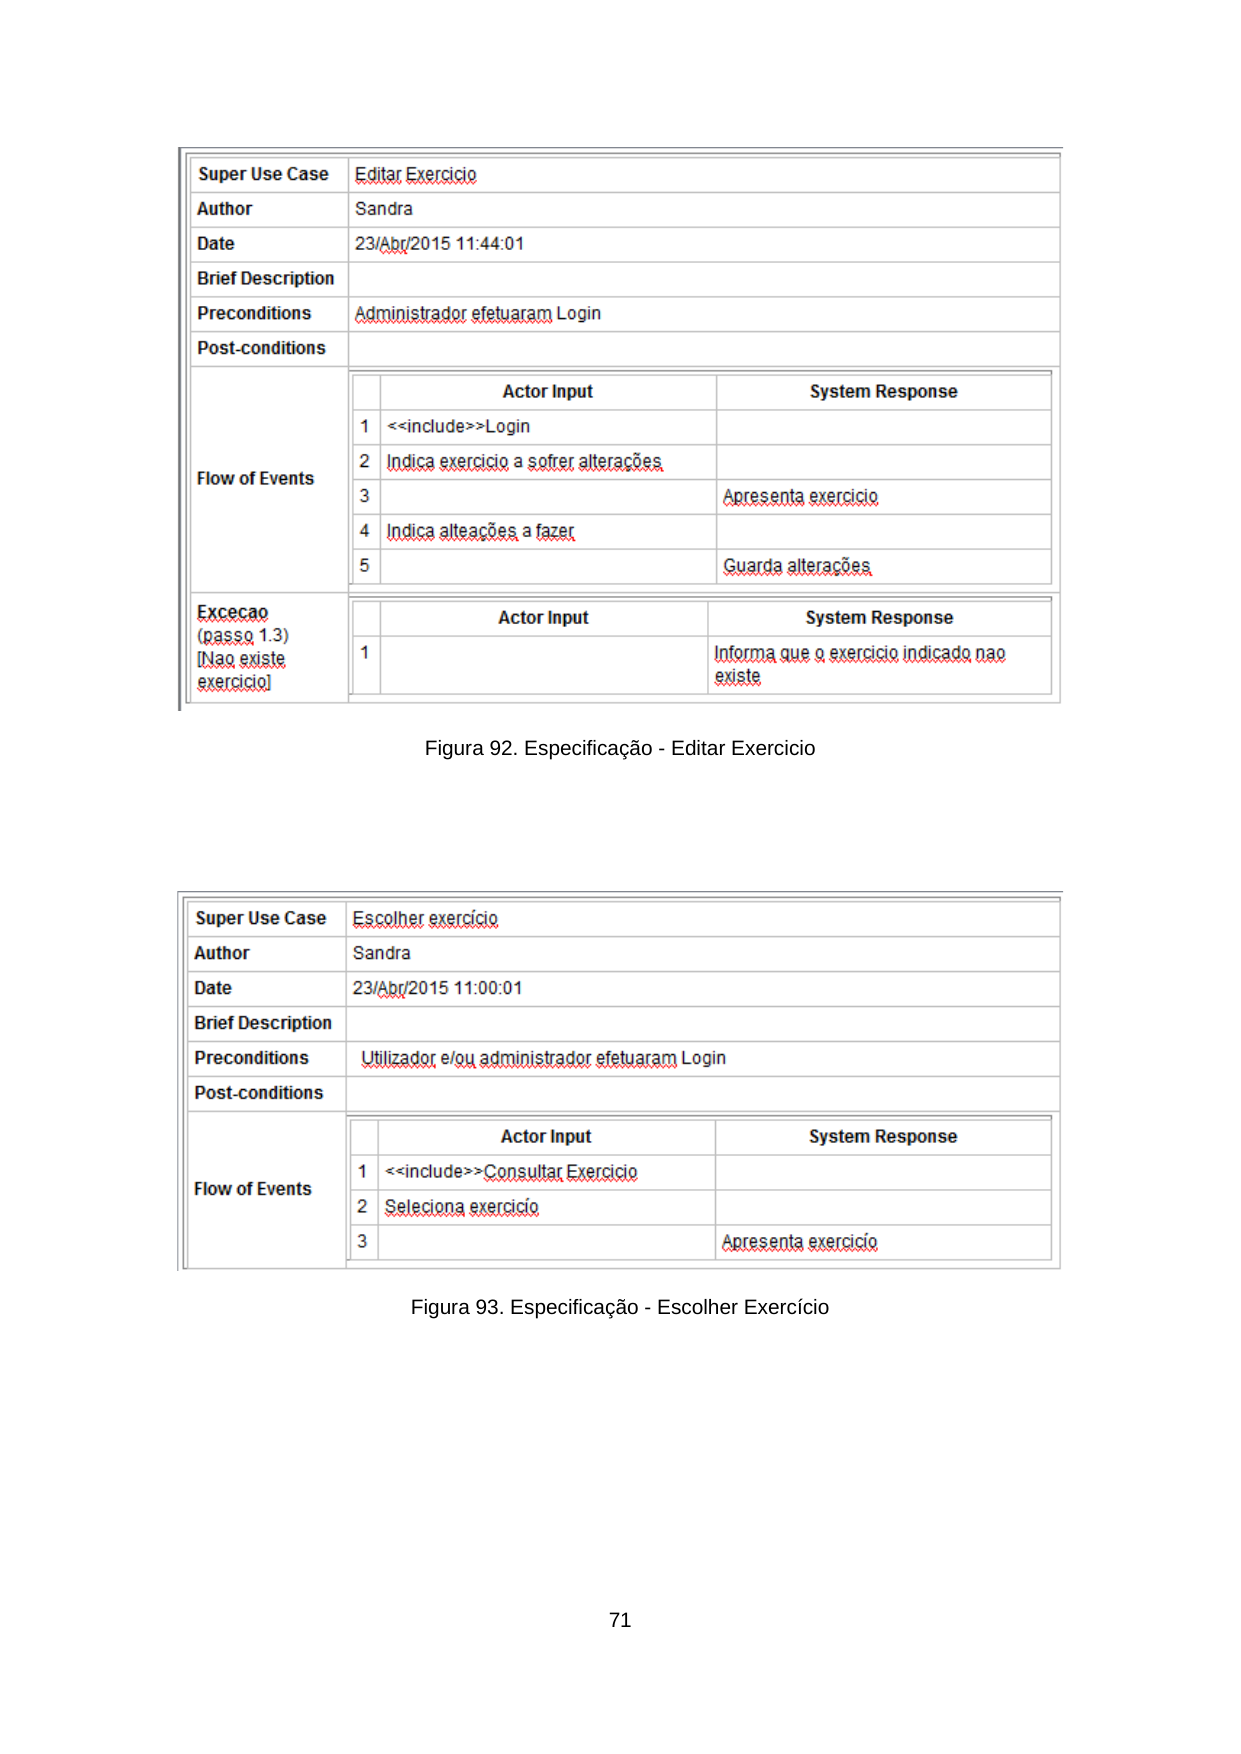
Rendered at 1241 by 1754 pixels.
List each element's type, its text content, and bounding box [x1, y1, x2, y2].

picture [177, 891, 1064, 1271]
picture [177, 147, 1064, 711]
